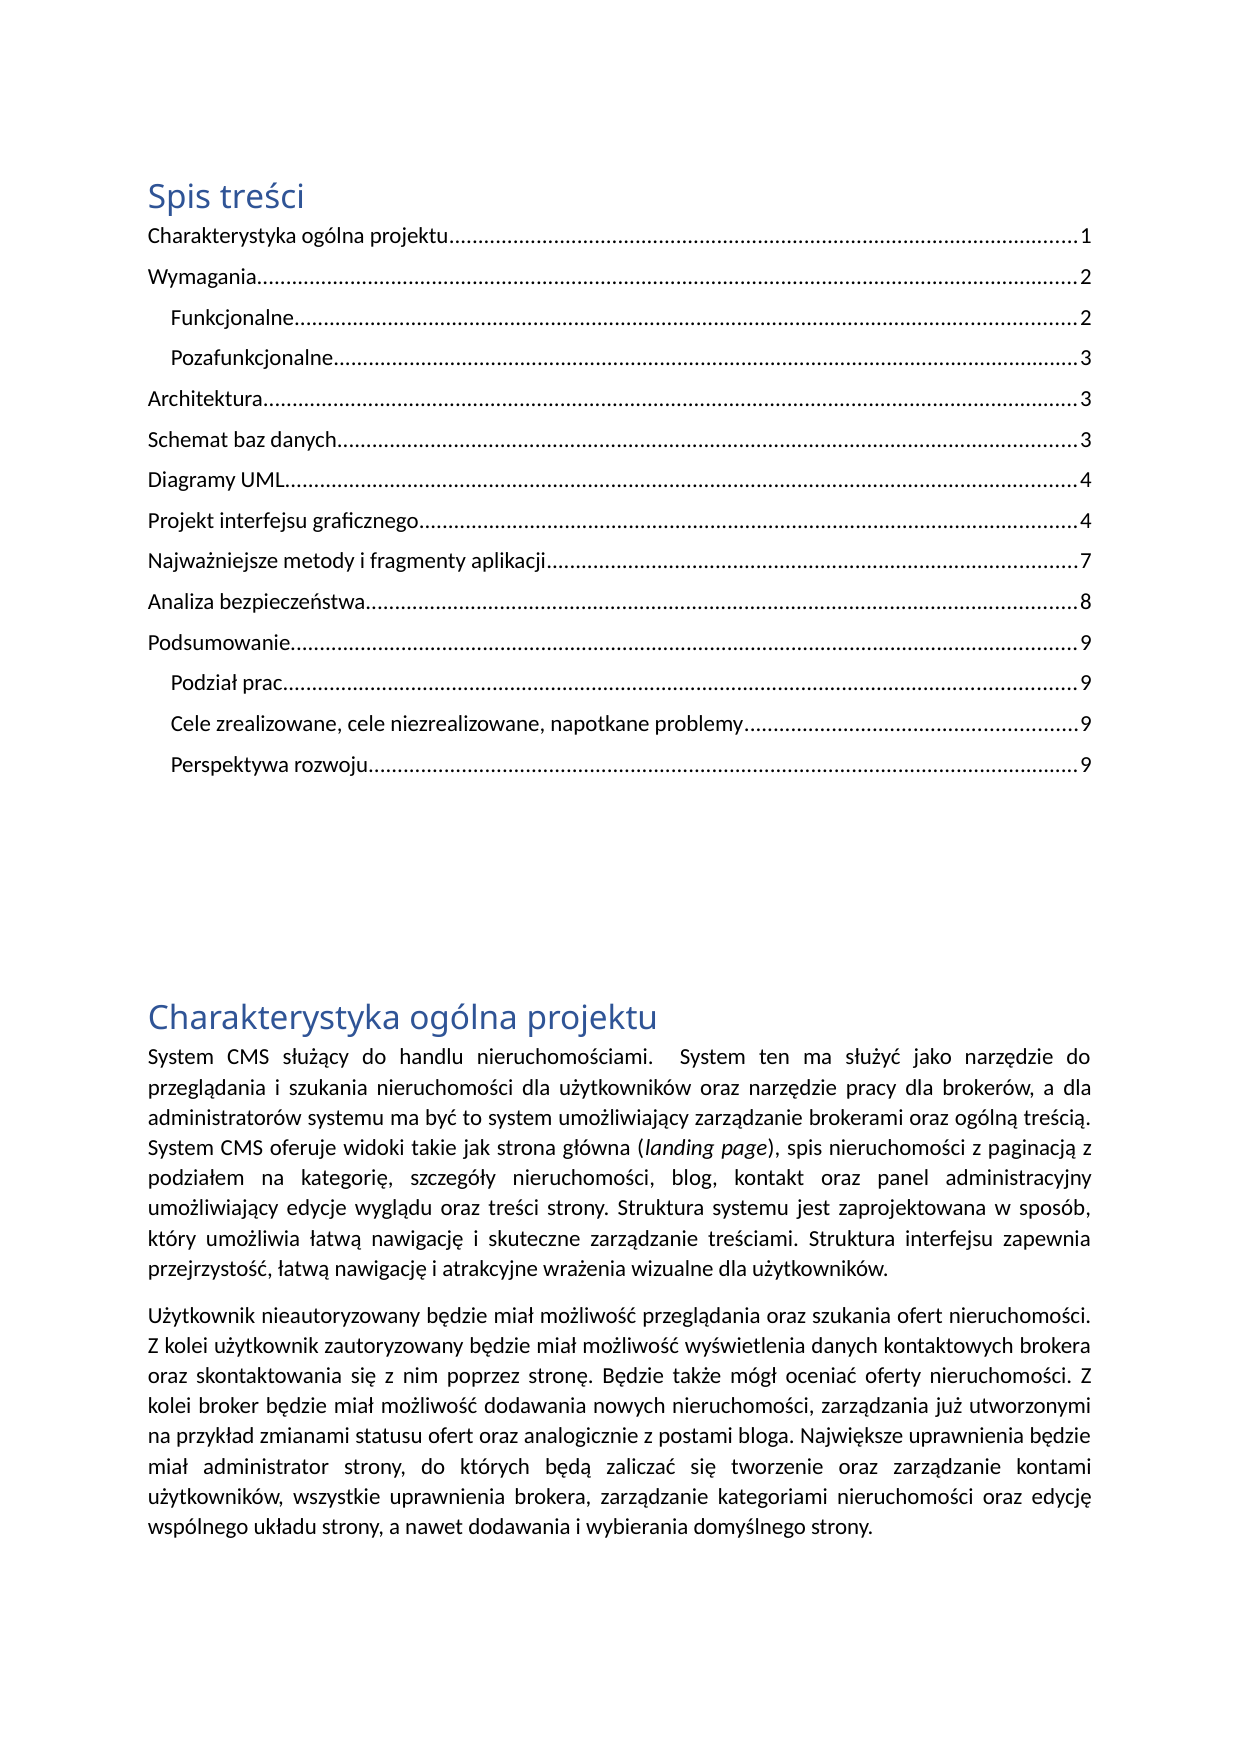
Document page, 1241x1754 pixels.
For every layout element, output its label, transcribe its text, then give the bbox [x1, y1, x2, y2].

text System CMS służący do handlu nieruchomościami. System ten ma służyć jako narzędzie do przeglądania i szukania nieruchomości dla użytkowników oraz narzędzie pracy dla brokerów, a dla administratorów systemu ma być to system umożliwiający zarządzanie brokerami oraz ogólną treścią. System CMS oferuje widoki takie jak strona główna (landing page), spis nieruchomości z paginacją z podziałem na kategorię, szczegóły nieruchomości, blog, kontakt oraz panel administracyjny umożliwiający edycje wyglądu oraz treści strony. Struktura systemu jest zaprojektowana w sposób, który umożliwia łatwą nawigację i skuteczne zarządzanie treściami. Struktura interfejsu zapewnia przejrzystość, łatwą nawigację i atrakcyjne wrażenia wizualne dla użytkowników. [148, 1042, 1093, 1282]
subtitle Charakterystyka ogólna projektu [148, 993, 1093, 1039]
text Użytkownik nieautoryzowany będzie miał możliwość przeglądania oraz szukania ofert nieruchomości. Z kolei użytkownik zautoryzowany będzie miał możliwość wyświetlenia danych kontaktowych brokera oraz skontaktowania się z nim poprzez stronę. Będzie także mógł oceniać oferty nieruchomości. Z kolei broker będzie miał możliwość dodawania nowych nieruchomości, zarządzania już utworzonymi na przykład zmianami statusu ofert oraz analogicznie z postami bloga. Największe uprawnienia będzie miał administrator strony, do których będą zaliczać się tworzenie oraz zarządzanie kontami użytkowników, wszystkie uprawnienia brokera, zarządzanie kategoriami nieruchomości oraz edycję wspólnego układu strony, a nawet dodawania i wybierania domyślnego strony. [148, 1301, 1093, 1540]
